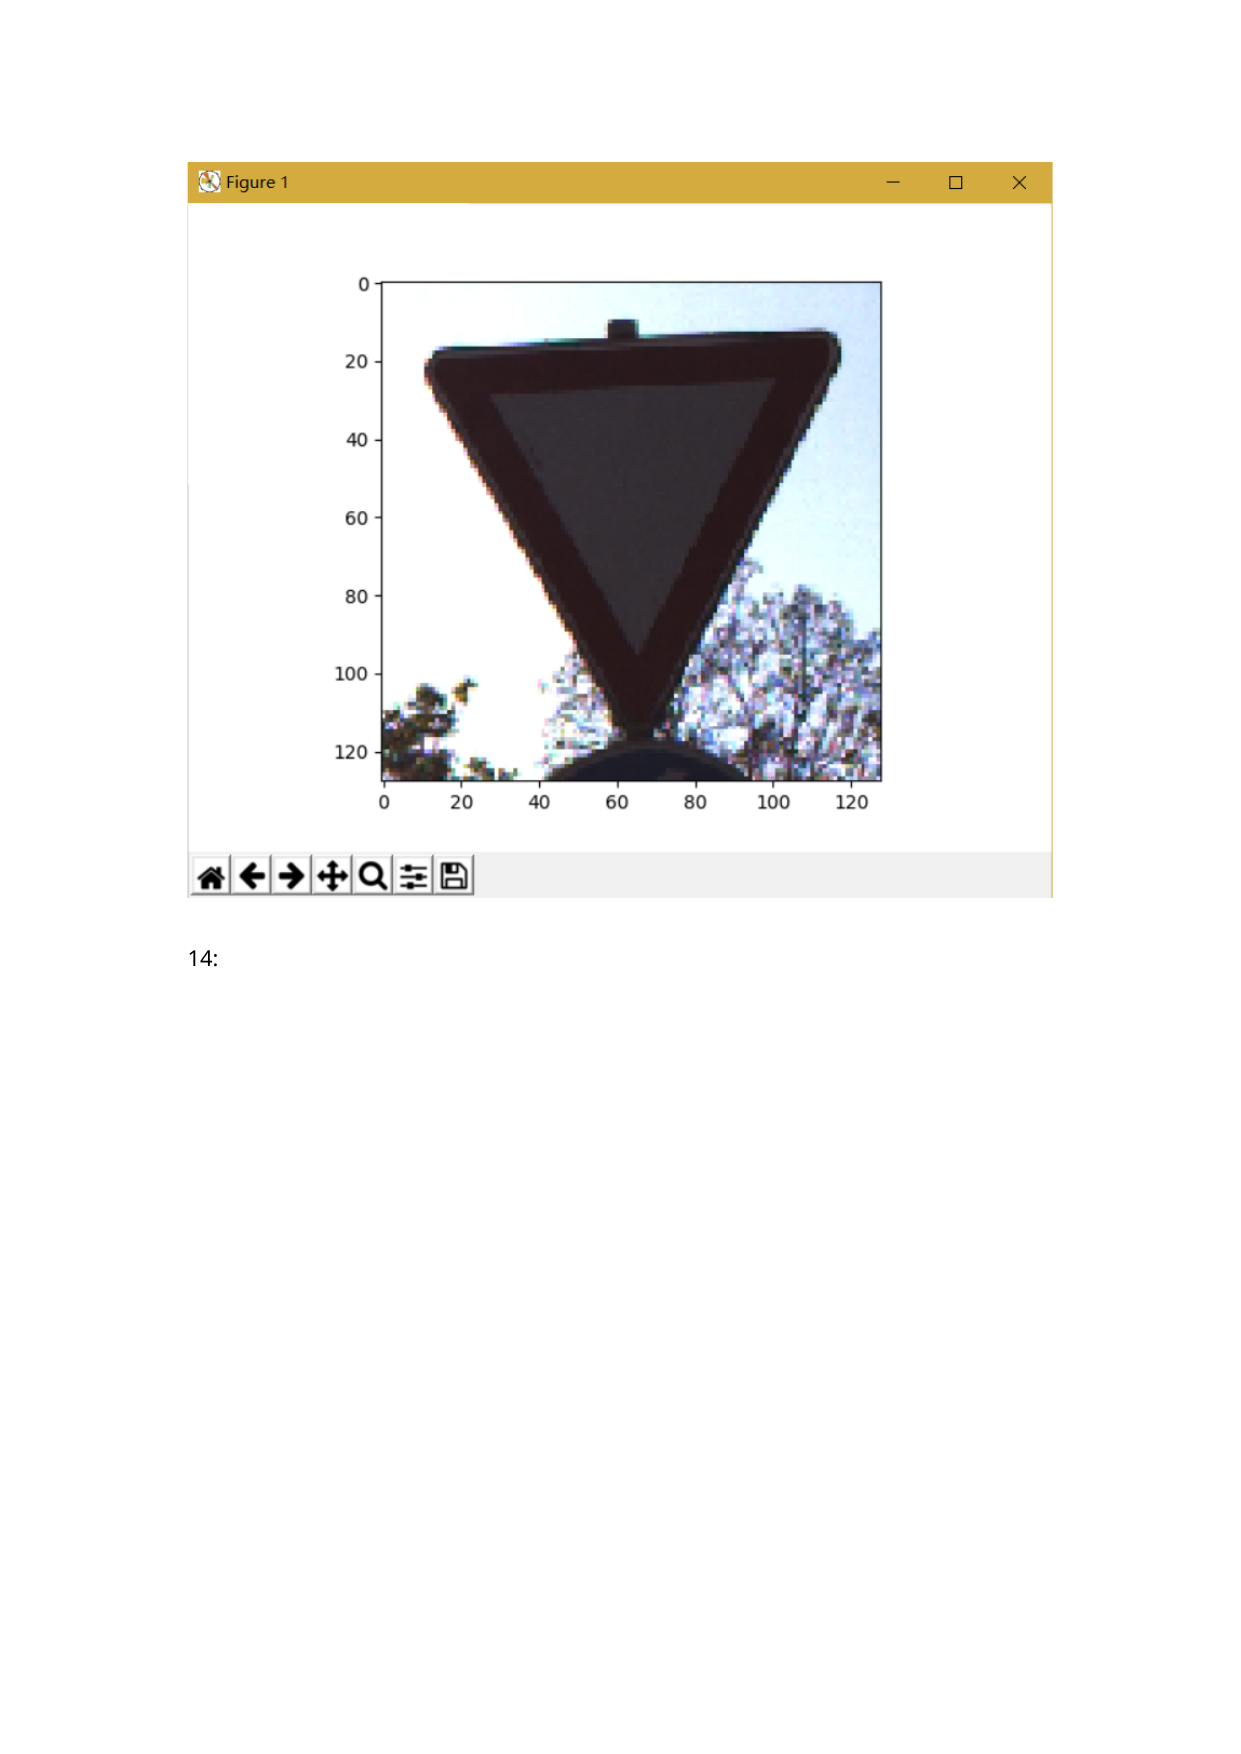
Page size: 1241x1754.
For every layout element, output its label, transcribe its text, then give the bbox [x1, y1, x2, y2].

text 14: [187, 942, 1053, 974]
picture [187, 162, 1053, 898]
